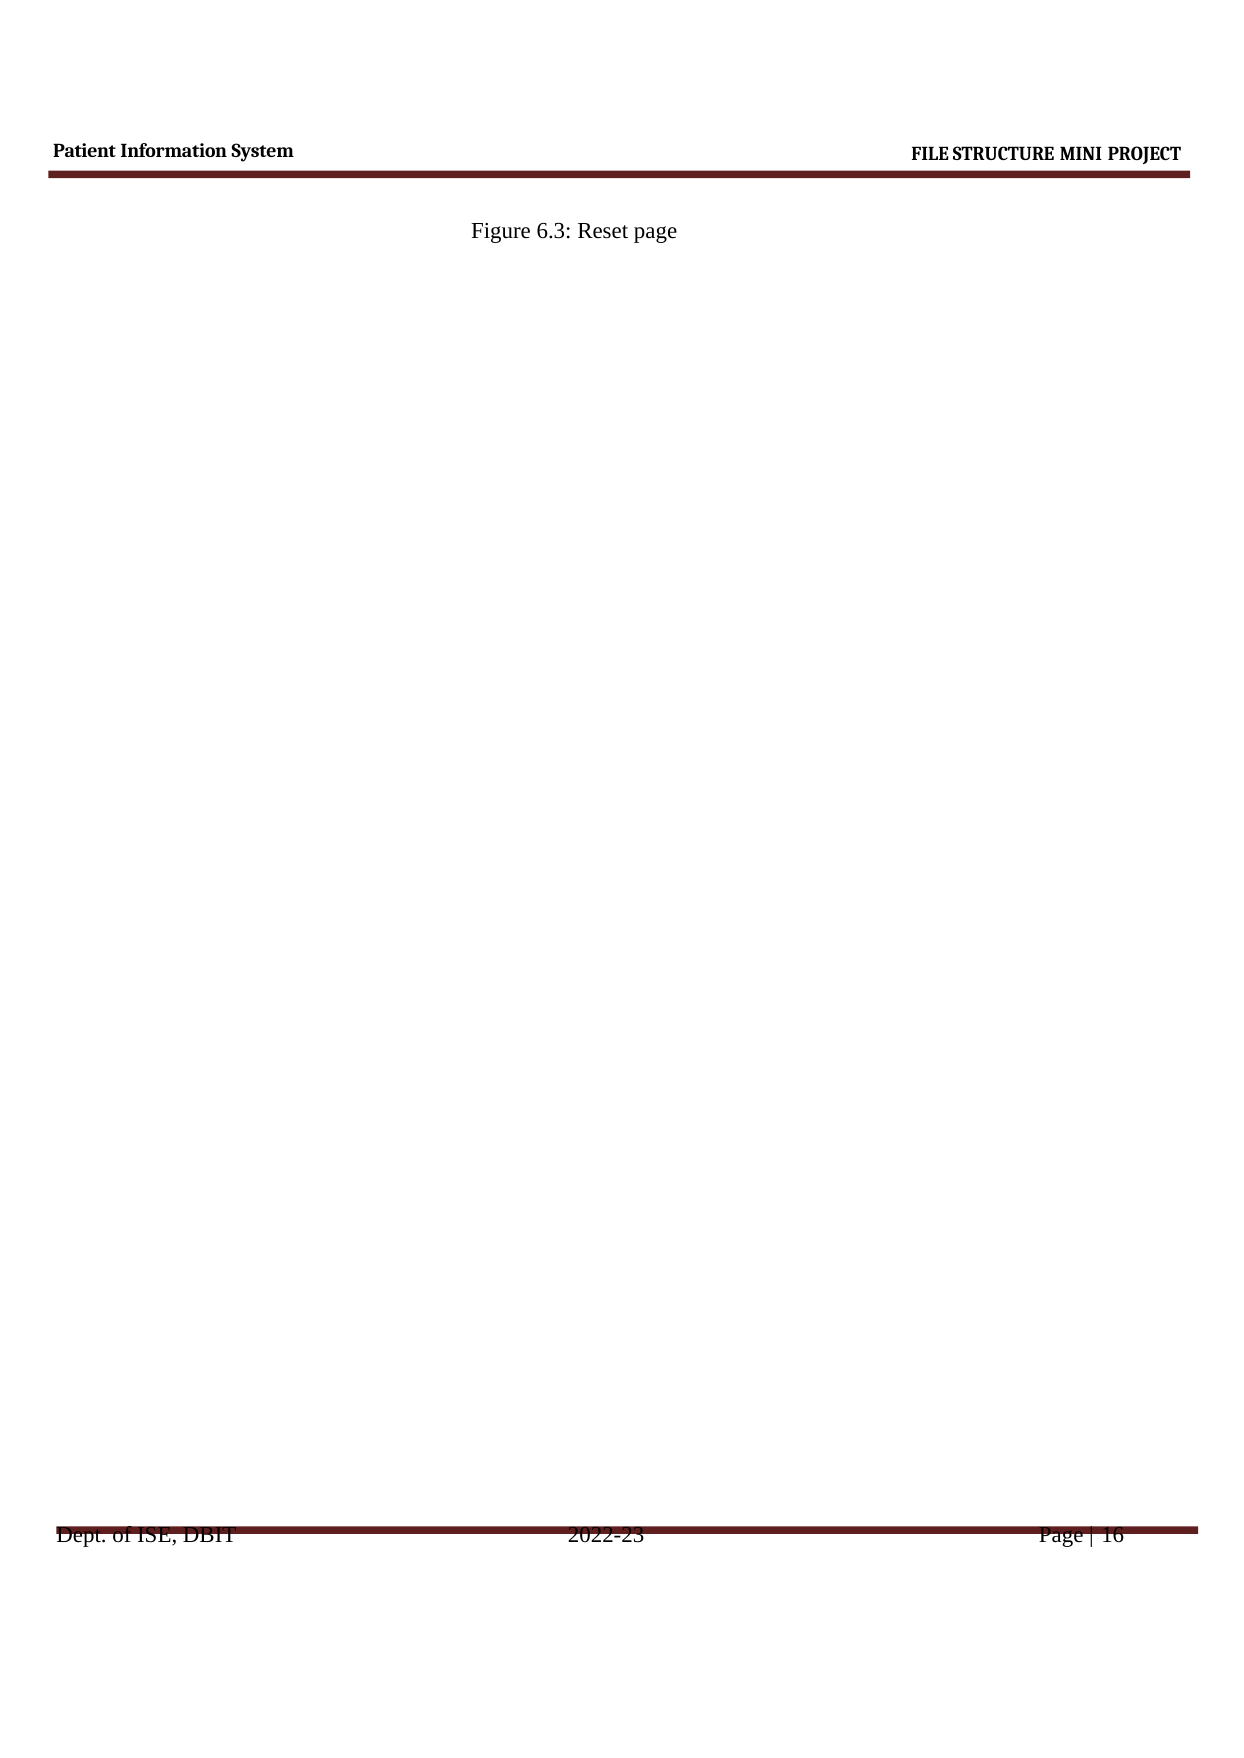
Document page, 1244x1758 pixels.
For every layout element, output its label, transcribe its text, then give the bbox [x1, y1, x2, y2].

text Figure 6.3: Reset page [99, 217, 1048, 244]
